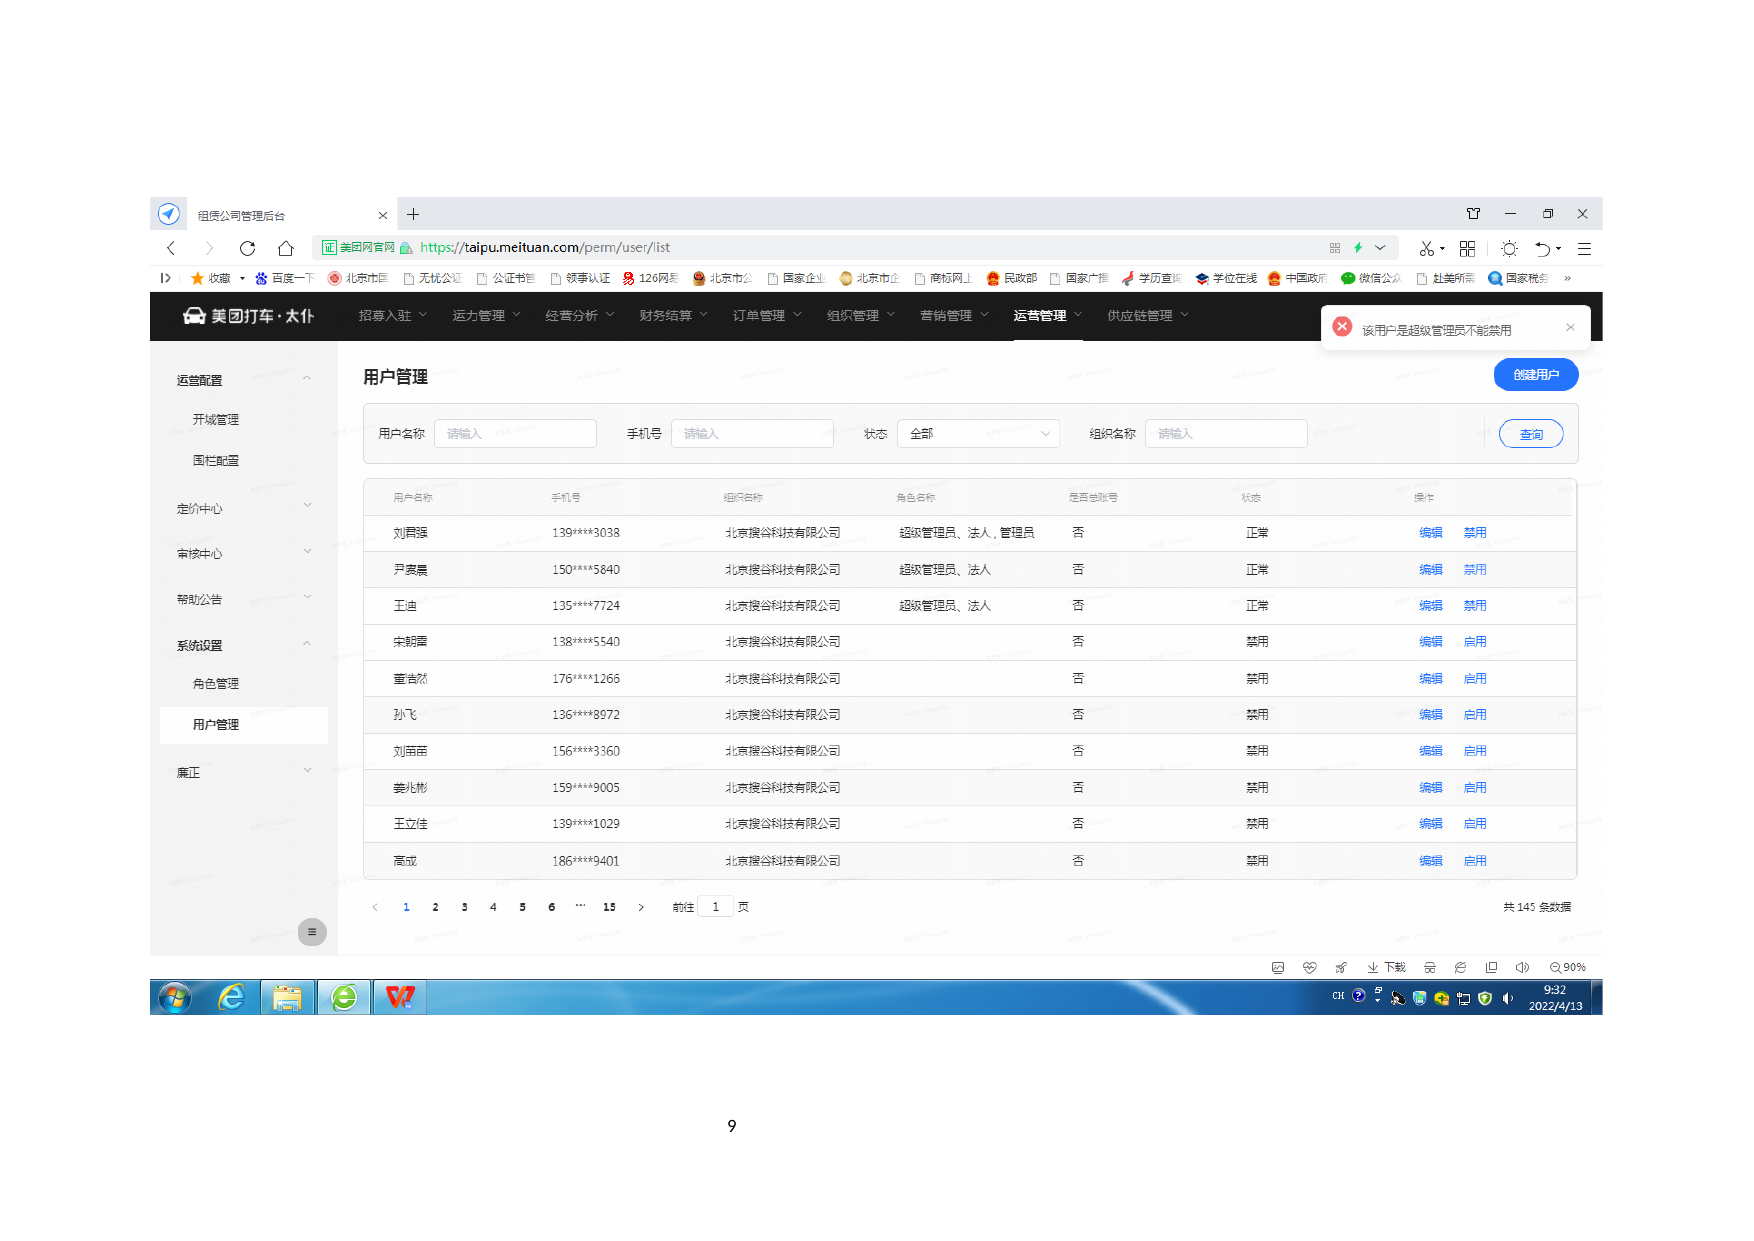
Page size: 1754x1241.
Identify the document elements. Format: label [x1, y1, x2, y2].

picture [150, 197, 1603, 1015]
